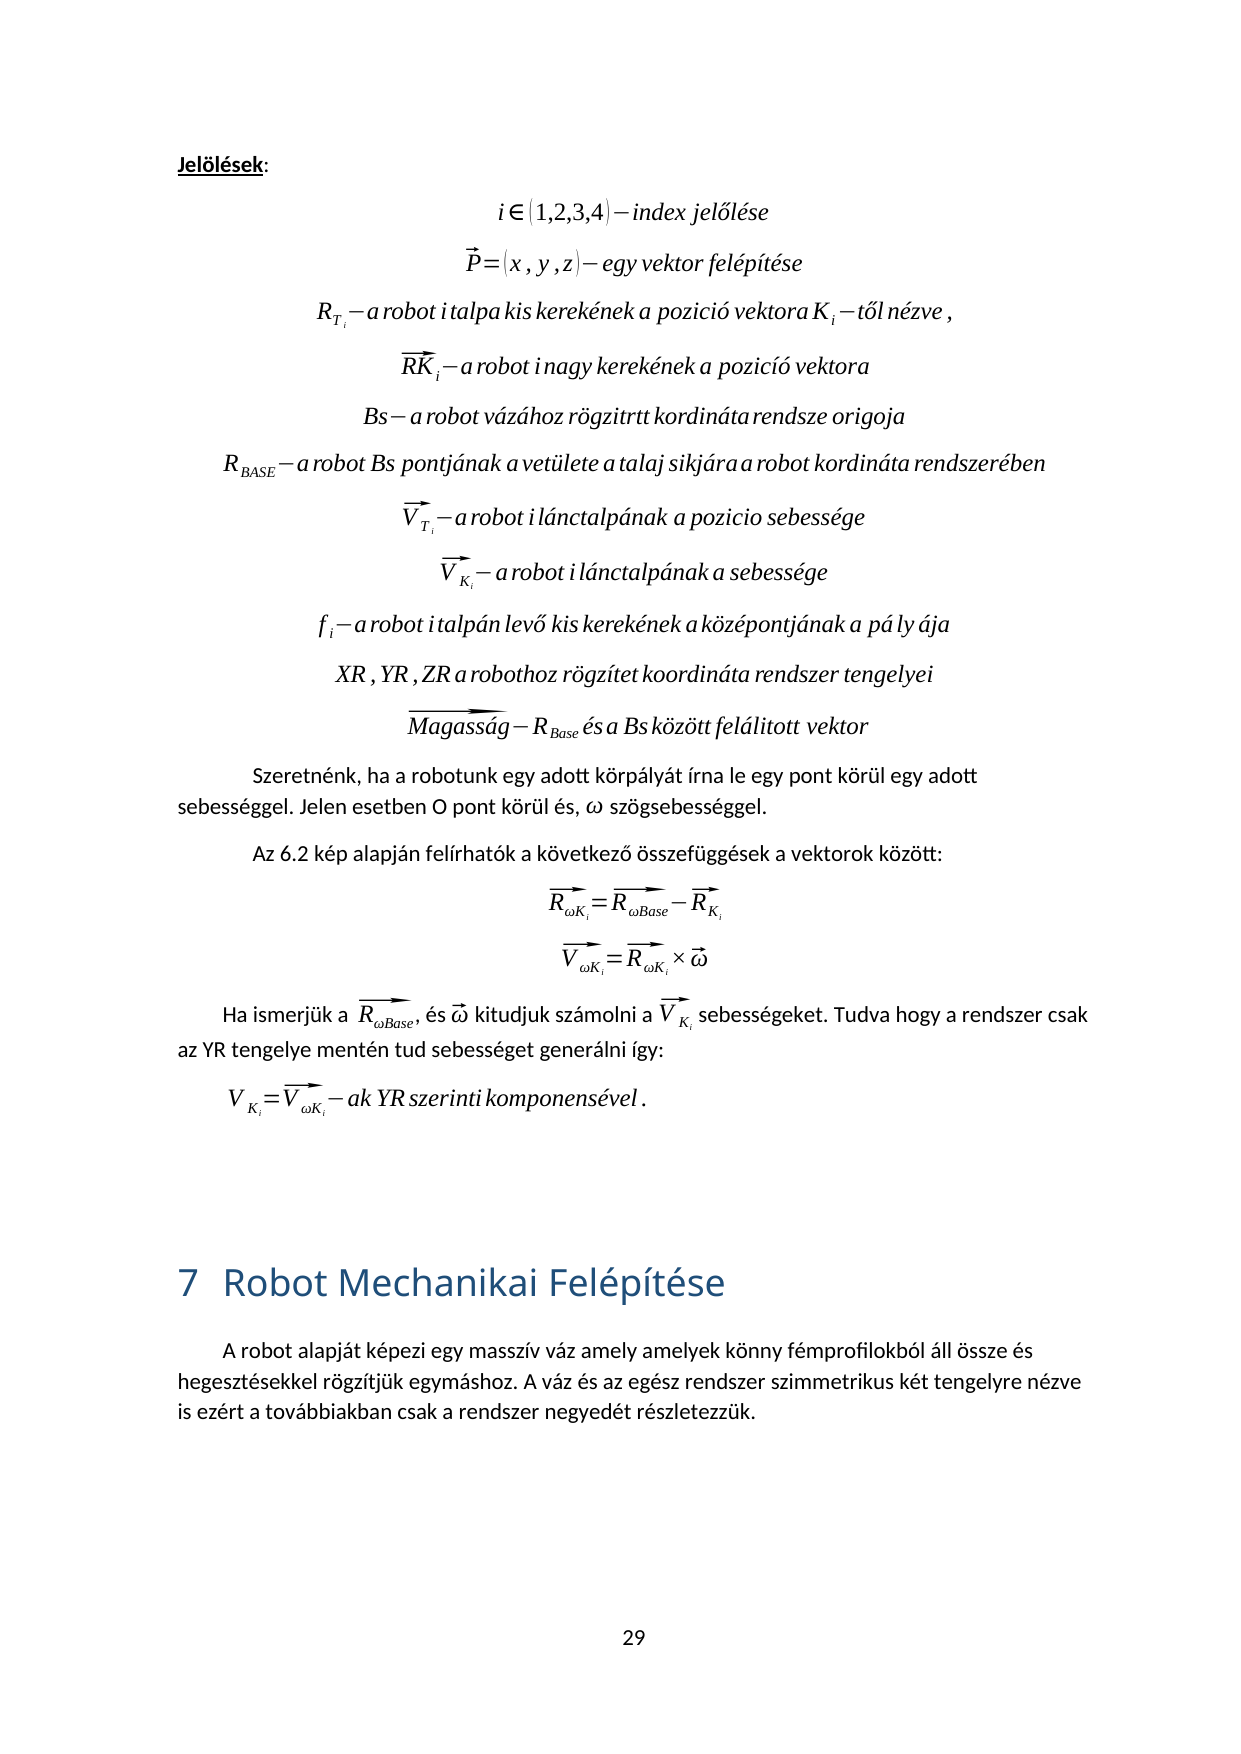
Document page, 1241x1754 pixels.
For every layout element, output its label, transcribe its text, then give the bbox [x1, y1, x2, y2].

subtitle Robot Mechanikai Felépítése [177, 1256, 1090, 1307]
text A robot alapját képezi egy masszív váz amely amelyek könny fémprofilokból áll össze és hegesztésekkel rögzítjük egymáshoz. A váz és az egész rendszer szimmetrikus két tengelyre nézve is ezért a továbbiakban csak a rendszer negyedét részletezzük. [177, 1337, 1090, 1425]
text Szeretnénk, ha a robotunk egy adott körpályát írna le egy pont körül egy adott sebességgel. Jelen esetben O pont körül és, szögsebességgel. [177, 762, 1090, 820]
text Ha ismerjük a , és kitudjuk számolni a sebességeket. Tudva hogy a rendszer csak az YR tengelye mentén tud sebességet generálni így: [177, 996, 1090, 1063]
text Jelölések: [177, 150, 1090, 178]
text Az 6.2 kép alapján felírhatók a következő összefüggések a vektorok között: [177, 839, 1090, 867]
